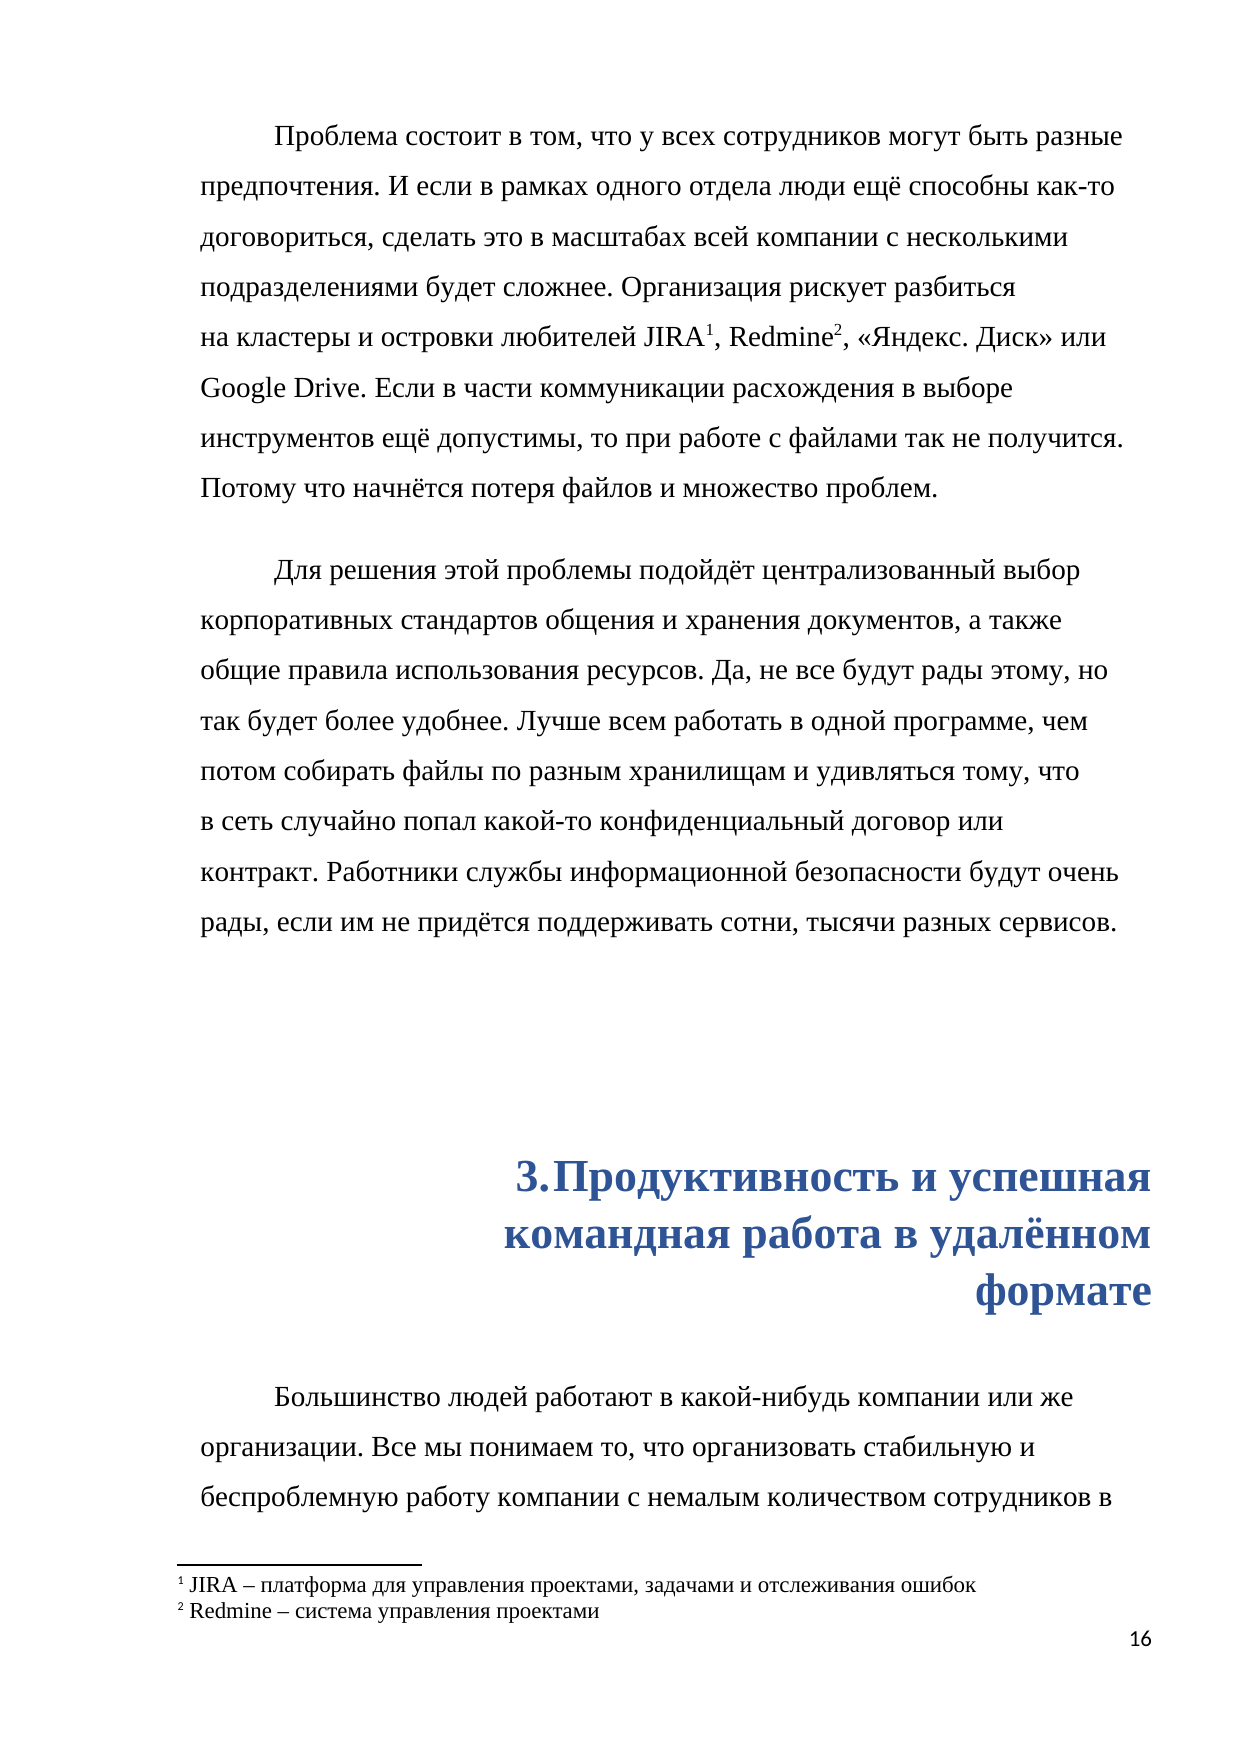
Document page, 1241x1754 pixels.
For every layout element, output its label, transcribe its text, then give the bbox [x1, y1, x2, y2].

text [200, 1379, 1129, 1513]
subtitle Продуктивность и успешная командная работа в удалённом формате [290, 1149, 1152, 1315]
text Проблема состоит в том, что у всех сотрудников могут быть разные предпочтения. И если в рамках одного отдела люди ещё способны как-то договориться, сделать это в масштабах всей компании с несколькими подразделениями будет сложнее. Организация рискует разбиться на кластеры и островки любителей JIRA, Redmine, «Яндекс. Диск» или Google Drive. Если в части коммуникации расхождения в выборе инструментов ещё допустимы, то при работе с файлами так не получится. Потому что начнётся потеря файлов и множество проблем. [200, 118, 1129, 504]
text Для решения этой проблемы подойдёт централизованный выбор корпоративных стандартов общения и хранения документов, а также общие правила использования ресурсов. Да, не все будут рады этому, но так будет более удобнее. Лучше всем работать в одной программе, чем потом собирать файлы по разным хранилищам и удивляться тому, что в сеть случайно попал какой-то конфиденциальный договор или контракт. Работники службы информационной безопасности будут очень рады, если им не придётся поддерживать сотни, тысячи разных сервисов. [200, 552, 1129, 938]
